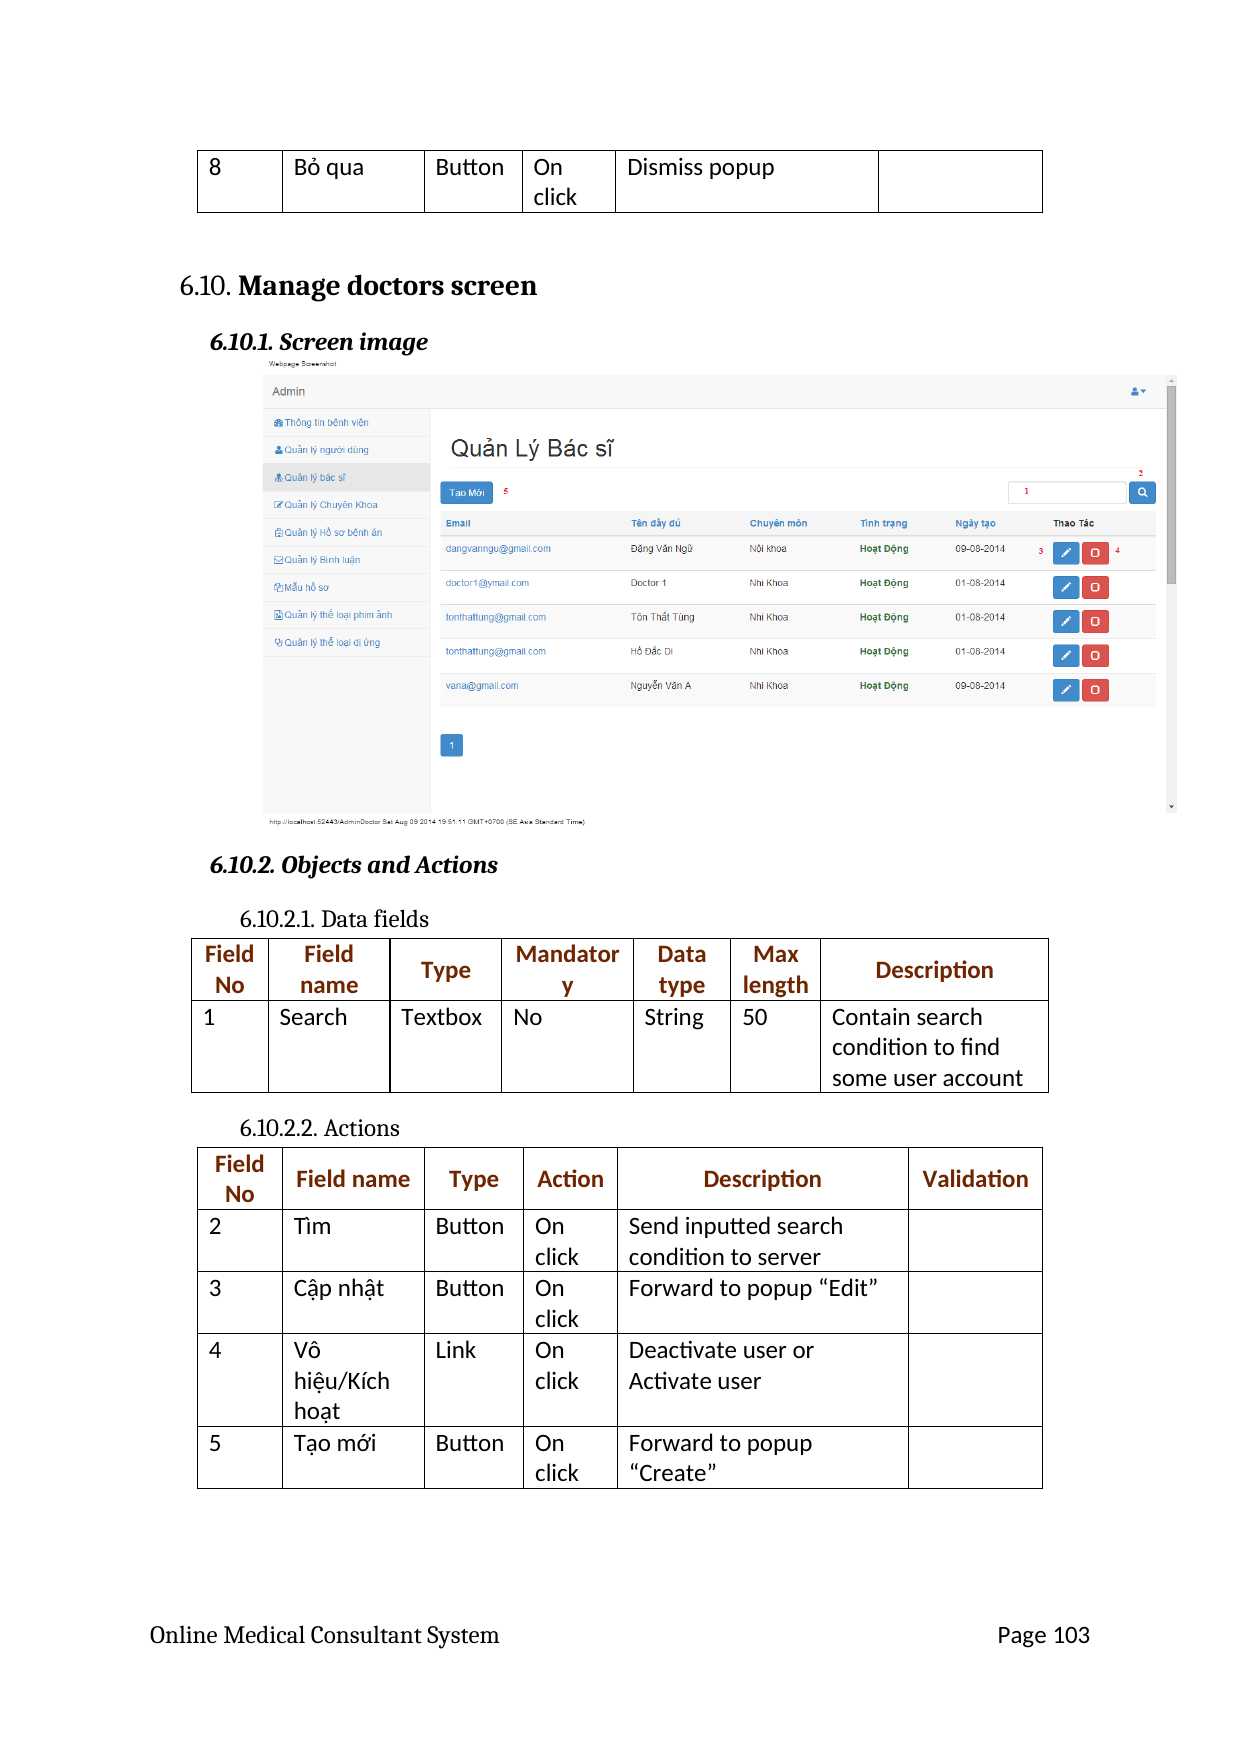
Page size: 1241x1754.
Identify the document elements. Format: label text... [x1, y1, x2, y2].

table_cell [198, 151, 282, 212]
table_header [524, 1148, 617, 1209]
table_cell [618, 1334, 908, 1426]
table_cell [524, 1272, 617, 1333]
subtitle Data fields [225, 904, 1090, 933]
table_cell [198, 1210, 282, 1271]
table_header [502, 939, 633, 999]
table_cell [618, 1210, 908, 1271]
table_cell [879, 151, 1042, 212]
subtitle Actions [225, 1114, 1090, 1143]
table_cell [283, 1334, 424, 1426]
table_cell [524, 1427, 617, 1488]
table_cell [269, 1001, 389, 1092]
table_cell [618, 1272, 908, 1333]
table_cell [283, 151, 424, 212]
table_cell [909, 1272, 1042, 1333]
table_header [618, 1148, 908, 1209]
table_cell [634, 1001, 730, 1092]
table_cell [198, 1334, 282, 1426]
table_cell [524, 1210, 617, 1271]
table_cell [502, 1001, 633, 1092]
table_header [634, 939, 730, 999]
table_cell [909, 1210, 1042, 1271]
subtitle Manage doctors screen [180, 269, 1090, 302]
subtitle Screen image [210, 328, 1090, 357]
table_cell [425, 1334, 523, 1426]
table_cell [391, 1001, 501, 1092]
subtitle Objects and Actions [210, 851, 1090, 879]
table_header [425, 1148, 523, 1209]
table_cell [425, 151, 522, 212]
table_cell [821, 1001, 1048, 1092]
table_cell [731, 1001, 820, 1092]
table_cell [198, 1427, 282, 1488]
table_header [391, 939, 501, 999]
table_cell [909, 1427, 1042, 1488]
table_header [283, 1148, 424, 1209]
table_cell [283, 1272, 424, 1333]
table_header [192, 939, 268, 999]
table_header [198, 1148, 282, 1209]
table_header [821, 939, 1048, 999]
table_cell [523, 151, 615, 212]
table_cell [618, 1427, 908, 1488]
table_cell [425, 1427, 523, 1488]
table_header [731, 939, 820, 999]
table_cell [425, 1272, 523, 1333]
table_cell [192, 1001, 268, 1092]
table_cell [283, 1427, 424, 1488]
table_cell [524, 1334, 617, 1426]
picture [262, 361, 1177, 826]
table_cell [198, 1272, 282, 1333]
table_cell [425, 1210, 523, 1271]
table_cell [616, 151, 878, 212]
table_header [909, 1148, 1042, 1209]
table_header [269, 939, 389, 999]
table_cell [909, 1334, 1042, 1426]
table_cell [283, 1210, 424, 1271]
